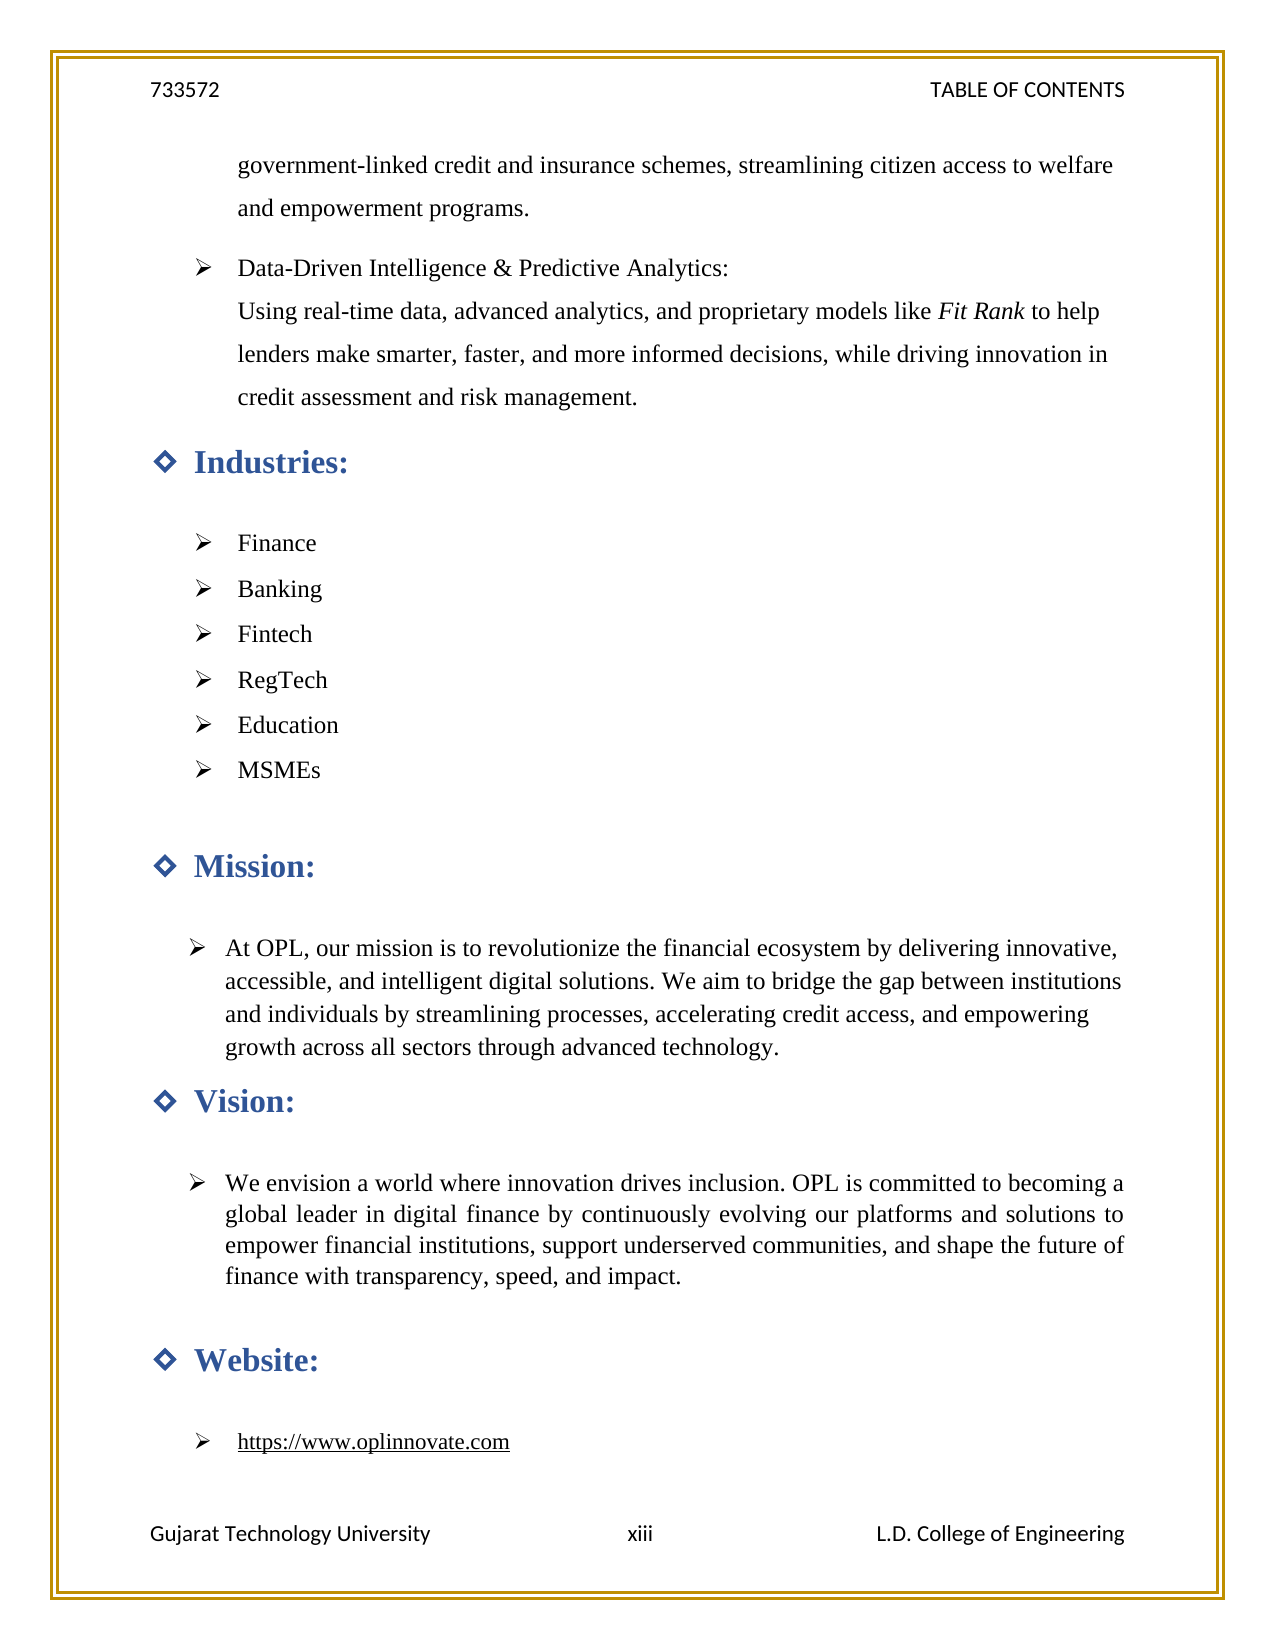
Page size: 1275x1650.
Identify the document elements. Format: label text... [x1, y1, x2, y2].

list Banking [194, 574, 1125, 603]
list Education [194, 710, 1125, 739]
subtitle Website: [150, 1340, 1125, 1378]
list Finance [194, 528, 1125, 557]
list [194, 150, 1125, 222]
subtitle Vision: [150, 1082, 1125, 1120]
subtitle Industries: [150, 442, 1125, 480]
list At OPL, our mission is to revolutionize the financial ecosystem by delivering innovative, accessible, and intelligent digital solutions. We aim to bridge the gap between institutions and individuals by streamlining processes, accelerating credit access, and empowering growth across all sectors through advanced technology. [187, 933, 1125, 1061]
subtitle Mission: [150, 846, 1125, 885]
list RegTech [194, 665, 1125, 693]
list https://www.oplinnovate.com [194, 1428, 1125, 1454]
list MSMEs [194, 756, 1125, 784]
list Fintech [194, 619, 1125, 648]
list Data-Driven Intelligence & Predictive Analytics: Using real-time data, advanced analytics, and proprietary models like Fit Rank to help lenders make smarter, faster, and more informed decisions, while driving innovation in credit assessment and risk management. [194, 253, 1125, 411]
list We envision a world where innovation drives inclusion. OPL is committed to becoming a global leader in digital finance by continuously evolving our platforms and solutions to empower financial institutions, support underserved communities, and shape the future of finance with transparency, speed, and impact. [187, 1168, 1125, 1290]
